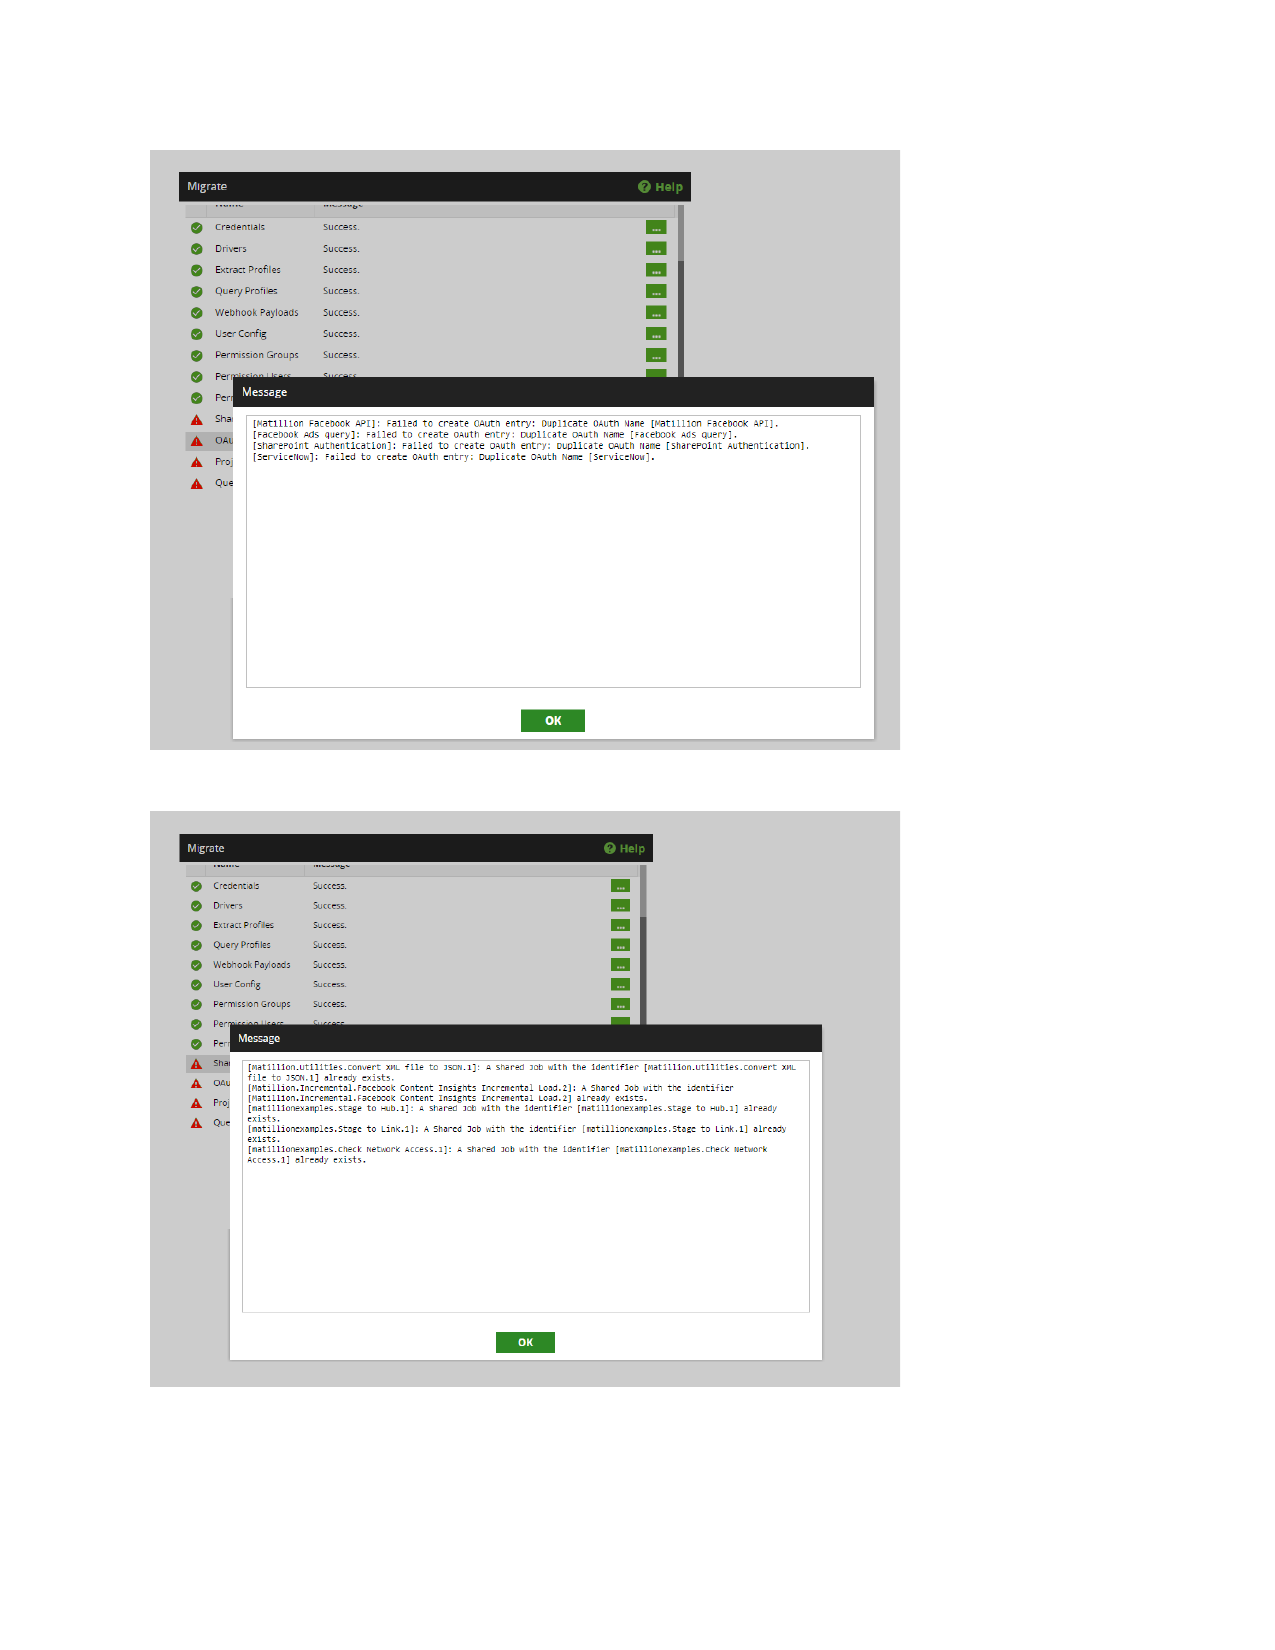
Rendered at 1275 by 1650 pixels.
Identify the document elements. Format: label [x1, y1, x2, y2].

picture [150, 150, 901, 750]
picture [150, 811, 901, 1387]
